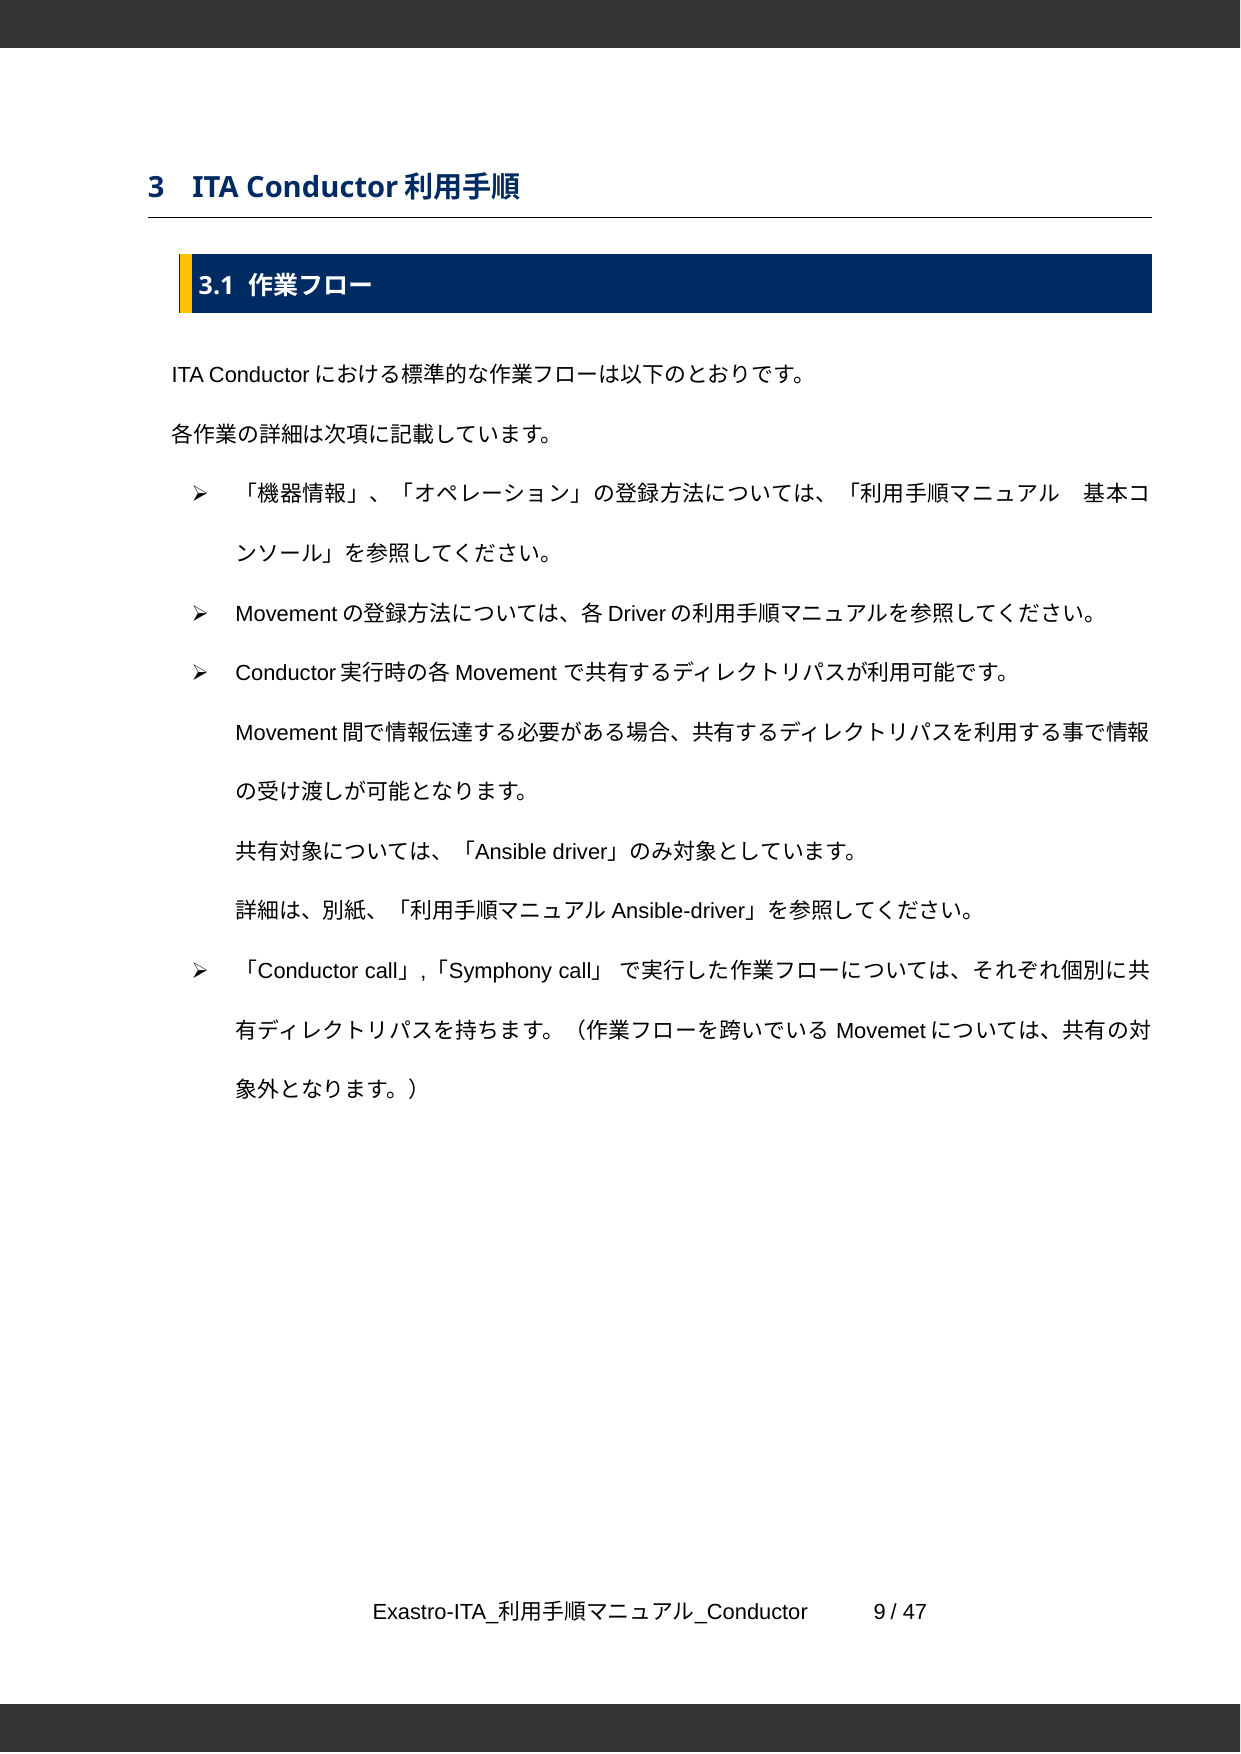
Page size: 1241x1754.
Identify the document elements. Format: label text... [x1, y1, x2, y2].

list 「Conductor call」,「Symphony call」 で実行した作業フローについては、それぞれ個別に共有ディレクトリパスを持ちます。（作業フローを跨いでいるMovemetについては、共有の対象外となります。） [191, 939, 1152, 1118]
text ITA Conductorにおける標準的な作業フローは以下のとおりです。 [148, 343, 1152, 403]
list Conductor実行時の各 Movement で共有するディレクトリパスが利用可能です。 [191, 641, 1152, 701]
text 各作業の詳細は次項に記載しています。 [148, 403, 1152, 462]
picture [0, 1704, 1241, 1752]
list 共有対象については、「Ansible driver」のみ対象としています。 [235, 820, 1152, 879]
list 「機器情報」、「オペレーション」の登録方法については、「利用手順マニュアル 基本コンソール」を参照してください。 [191, 462, 1152, 582]
list Movement間で情報伝達する必要がある場合、共有するディレクトリパスを利用する事で情報の受け渡しが可能となります。 [235, 701, 1152, 820]
subtitle 作業フロー [192, 254, 1152, 313]
list Movementの登録方法については、各Driverの利用手順マニュアルを参照してください。 [191, 582, 1152, 641]
picture [0, 0, 1241, 48]
subtitle ITA Conductor利用手順 [148, 155, 1152, 217]
list 詳細は、別紙、「利用手順マニュアル Ansible-driver」を参照してください。 [235, 879, 1152, 939]
